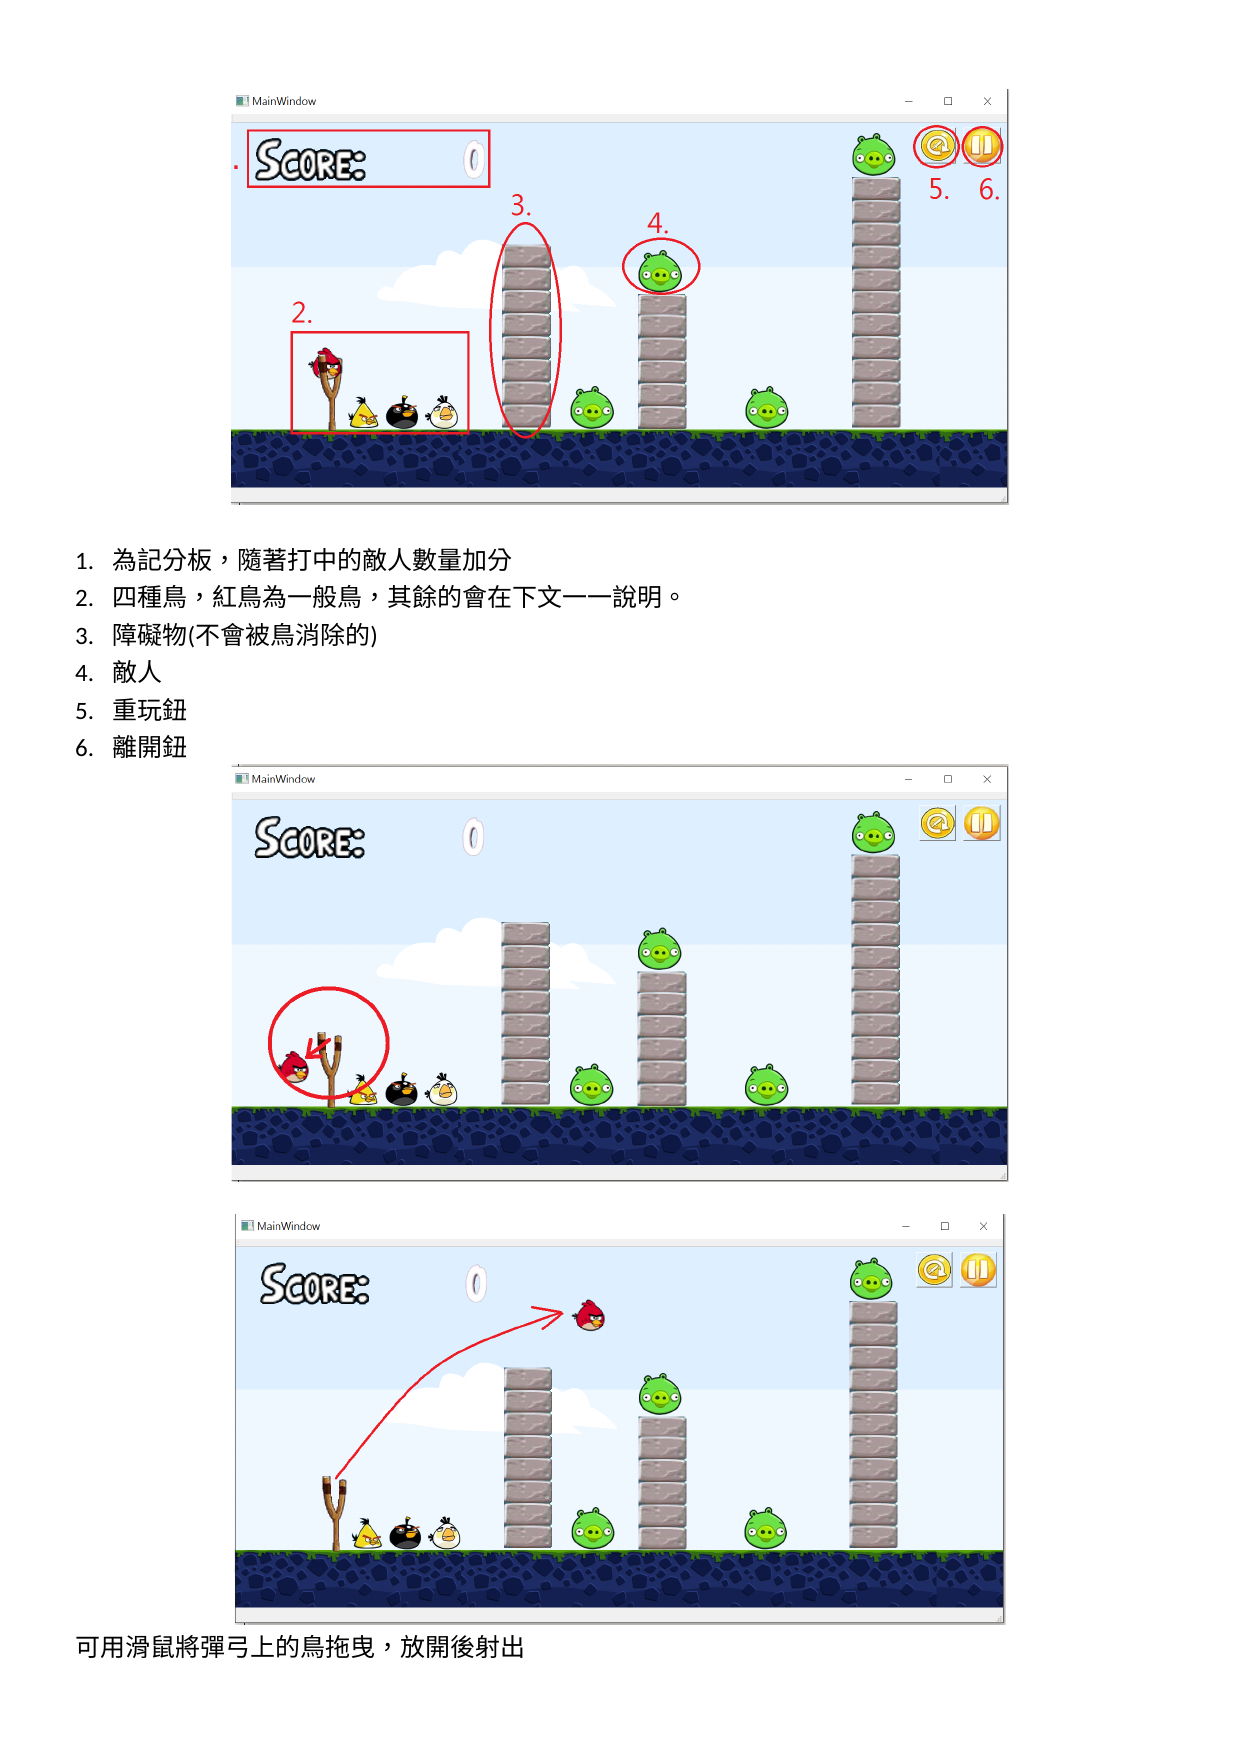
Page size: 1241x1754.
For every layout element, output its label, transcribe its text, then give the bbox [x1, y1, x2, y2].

list 四種鳥，紅鳥為一般鳥，其餘的會在下文一一說明。 [75, 577, 1165, 614]
picture [231, 89, 1010, 505]
list 障礙物(不會被鳥消除的) [75, 614, 1165, 652]
text 可用滑鼠將彈弓上的鳥拖曳，放開後射出 [75, 1627, 1165, 1664]
list 為記分板，隨著打中的敵人數量加分 [75, 539, 1165, 577]
list 離開鈕 [75, 727, 1165, 764]
picture [234, 1214, 1006, 1625]
list 重玩鈕 [75, 689, 1165, 727]
list 敵人 [75, 652, 1165, 689]
picture [231, 764, 1009, 1182]
